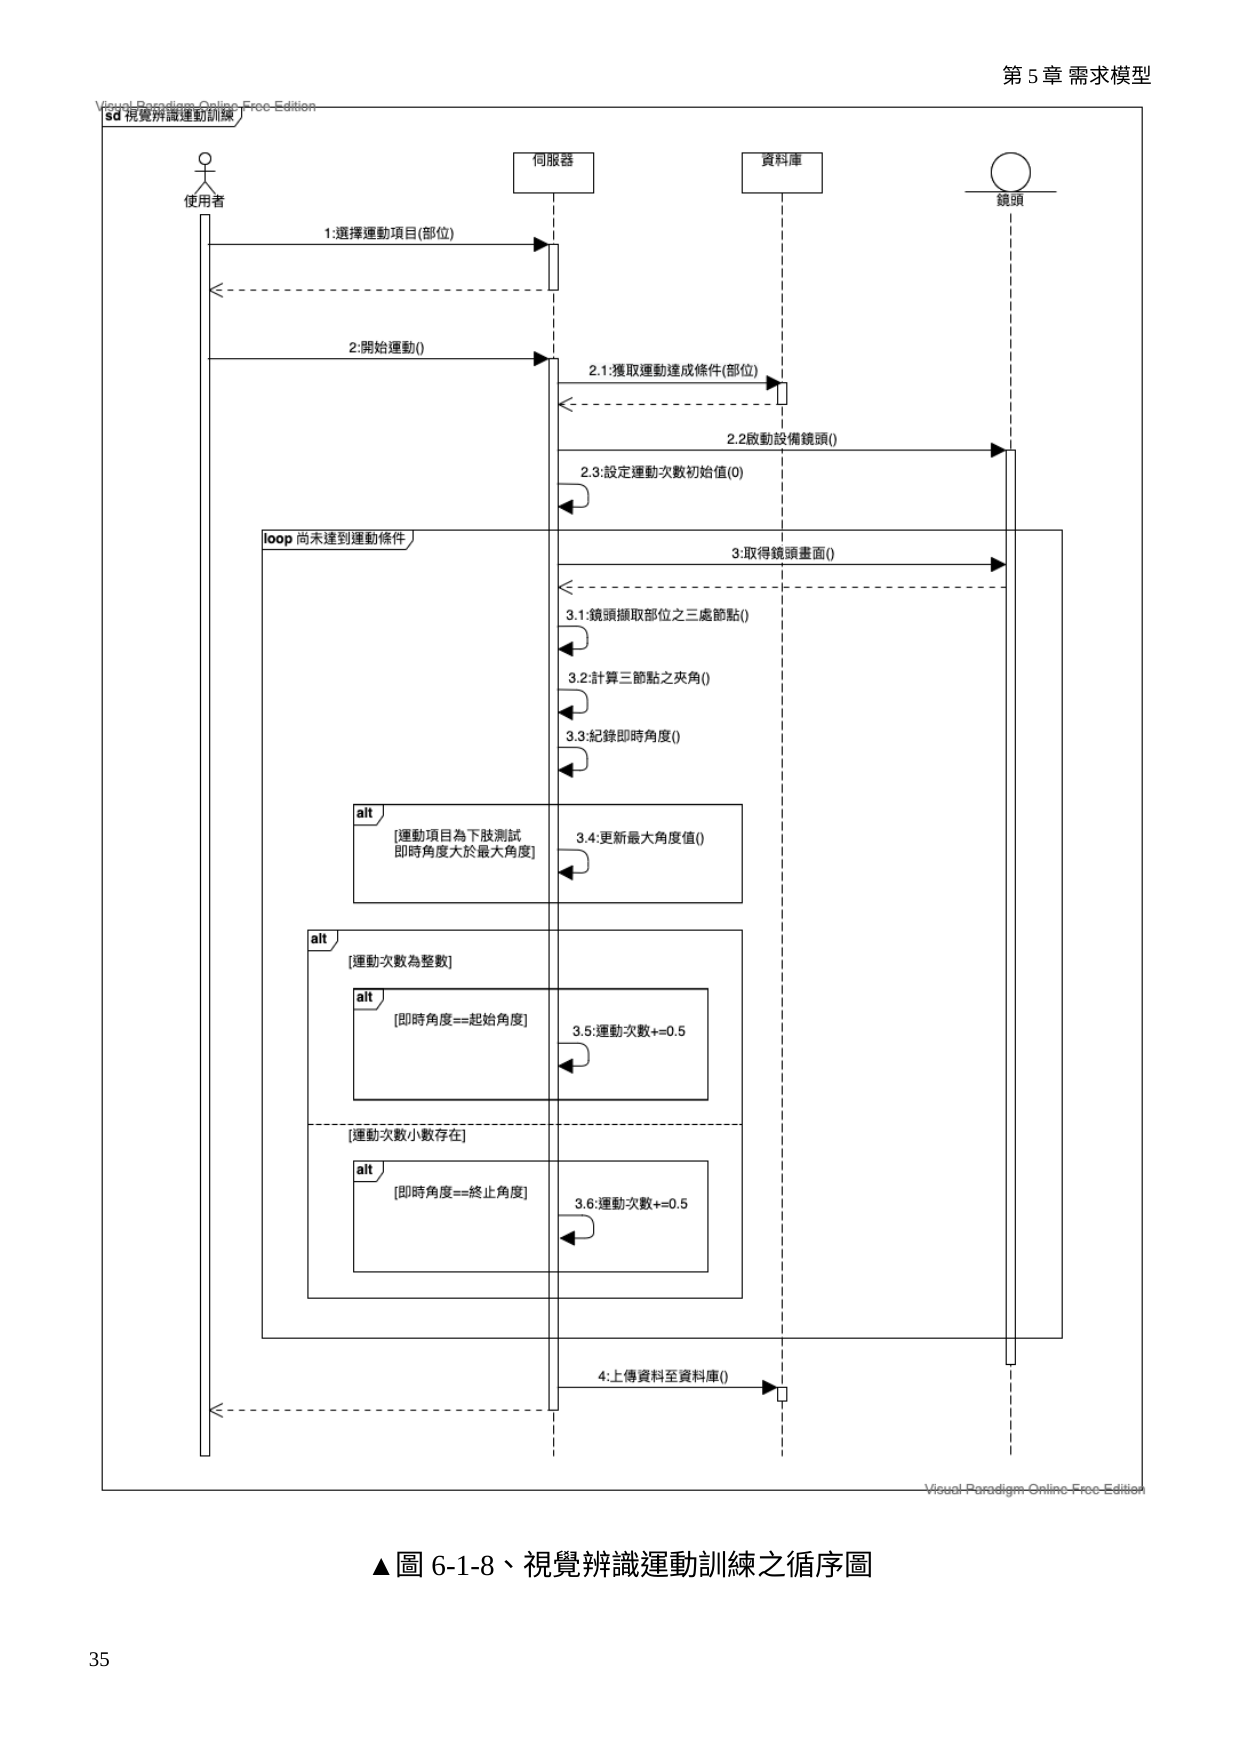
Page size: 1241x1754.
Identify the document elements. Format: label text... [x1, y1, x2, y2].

picture [88, 94, 1152, 1500]
